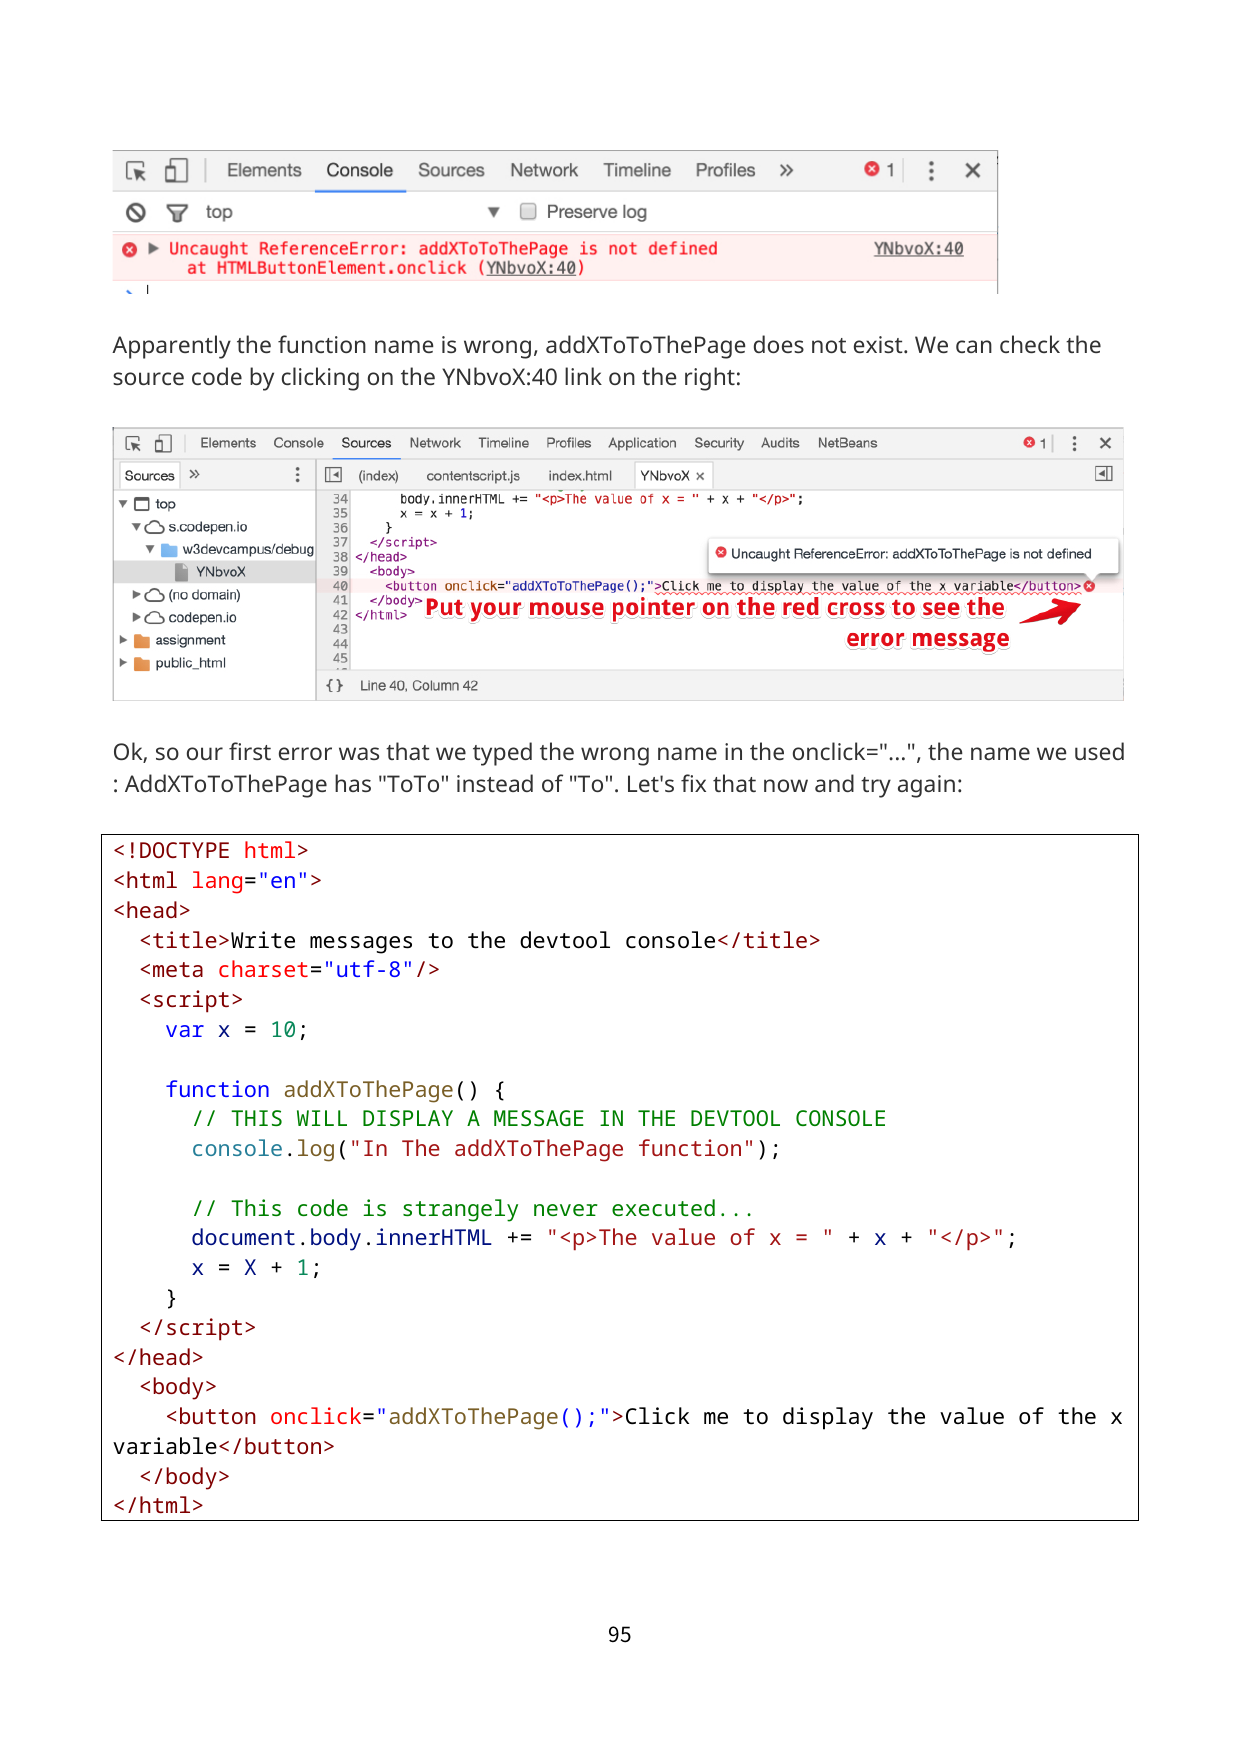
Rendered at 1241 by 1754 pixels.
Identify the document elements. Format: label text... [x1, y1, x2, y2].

picture [112, 427, 1124, 701]
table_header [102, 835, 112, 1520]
text Ok, so our first error was that we typed the wrong name in the onclick="...", the name we used : AddXToToThePage has "ToTo" instead of "To". Let's fix that now and try again: [112, 736, 1128, 799]
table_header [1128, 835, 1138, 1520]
picture [112, 150, 999, 294]
text Apparently the function name is wrong, addXToToThePage does not exist. We can check the source code by clicking on the YNbvoX:40 link on the right: [112, 329, 1128, 392]
